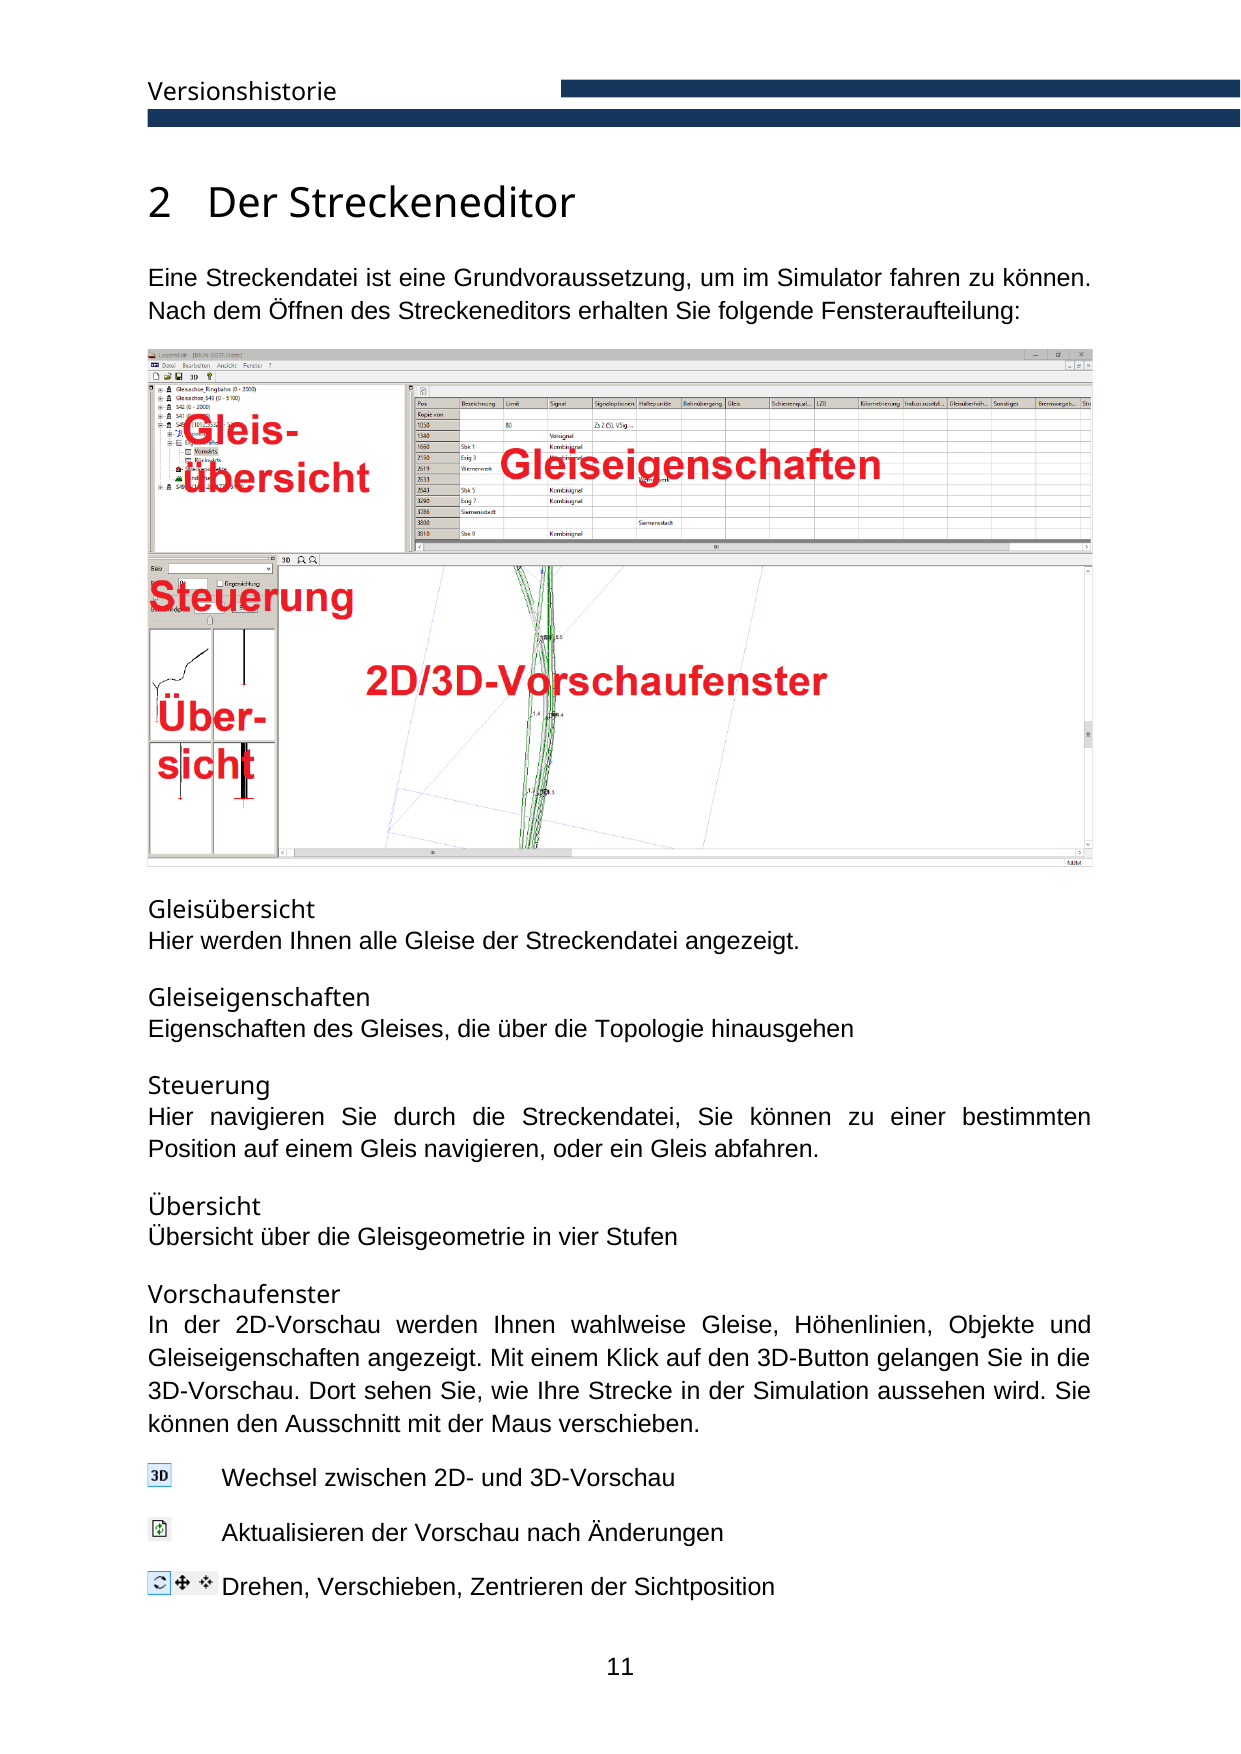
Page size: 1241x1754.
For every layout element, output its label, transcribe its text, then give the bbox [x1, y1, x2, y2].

text Drehen, Verschieben, Zentrieren der Sichtposition [148, 1571, 1093, 1600]
text Wechsel zwischen 2D- und 3D-Vorschau [148, 1463, 1093, 1492]
text Vorschaufenster [148, 1276, 1093, 1310]
text In der 2D-Vorschau werden Ihnen wahlweise Gleise, Höhenlinien, Objekte und Gleiseigenschaften angezeigt. Mit einem Klick auf den 3D-Button gelangen Sie in die 3D-Vorschau. Dort sehen Sie, wie Ihre Strecke in der Simulation aussehen wird. Sie können den Ausschnitt mit der Maus verschieben. [148, 1310, 1093, 1438]
text Hier werden Ihnen alle Gleise der Streckendatei angezeigt. [148, 926, 1093, 954]
picture [147, 1571, 219, 1595]
picture [147, 349, 1093, 867]
subtitle Der Streckeneditor [148, 173, 1093, 229]
text Steuerung [148, 1067, 1093, 1101]
text Gleisübersicht [148, 892, 1093, 926]
text Übersicht über die Gleisgeometrie in vier Stufen [148, 1222, 1093, 1251]
text Eine Streckendatei ist eine Grundvoraussetzung, um im Simulator fahren zu können. Nach dem Öffnen des Streckeneditors erhalten Sie folgende Fensteraufteilung: [148, 263, 1093, 324]
text Eigenschaften des Gleises, die über die Topologie hinausgehen [148, 1013, 1093, 1042]
text Übersicht [148, 1188, 1093, 1222]
picture [147, 1463, 172, 1487]
text Gleiseigenschaften [148, 979, 1093, 1013]
text Hier navigieren Sie durch die Streckendatei, Sie können zu einer bestimmten Position auf einem Gleis navigieren, oder ein Gleis abfahren. [148, 1101, 1093, 1163]
text Aktualisieren der Vorschau nach Änderungen [148, 1517, 1093, 1546]
picture [147, 1517, 172, 1541]
